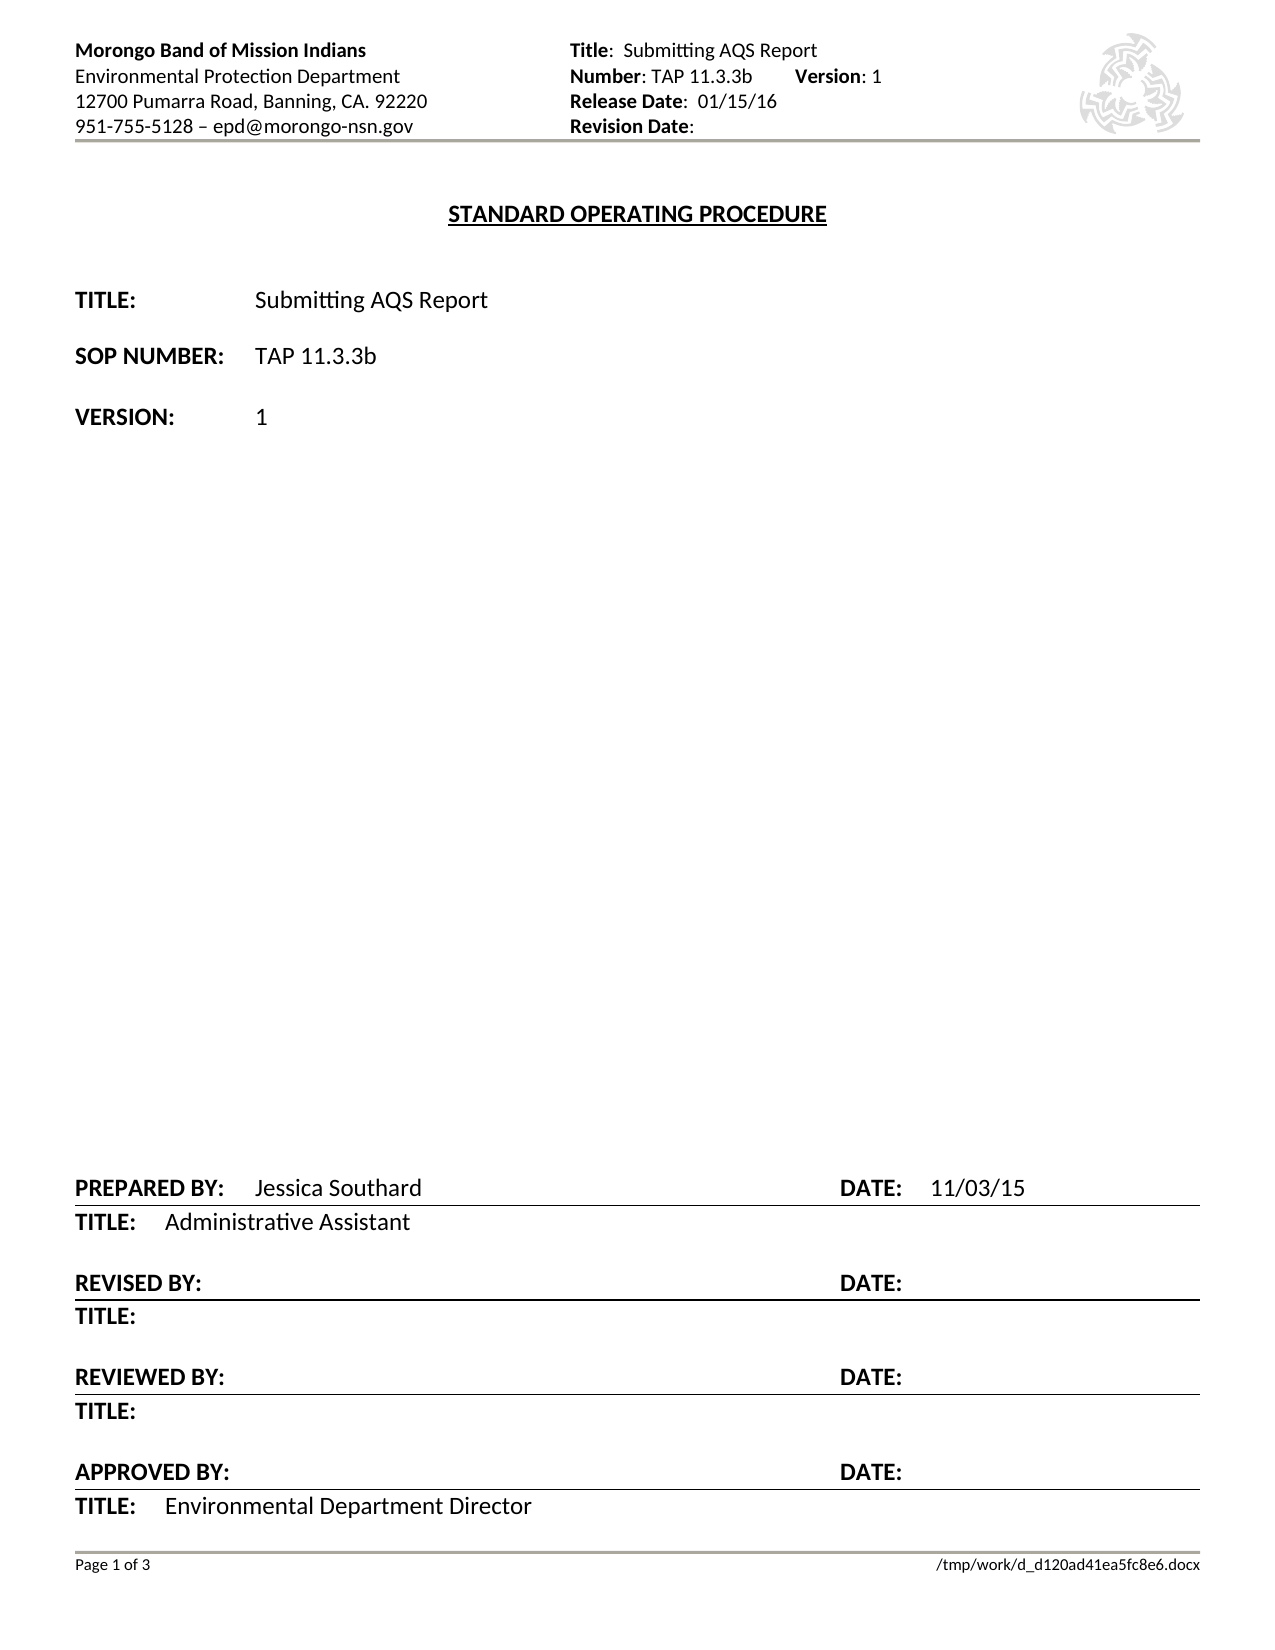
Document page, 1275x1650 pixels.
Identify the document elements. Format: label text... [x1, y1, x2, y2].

text REVIEWED BY: DATE: [75, 1362, 1200, 1394]
text REVISED BY: DATE: [75, 1267, 1200, 1299]
text PREPARED BY: Jessica Southard DATE: 11/03/15 [75, 1172, 1200, 1205]
text TITLE: Submitting AQS Report [75, 284, 1200, 315]
text STANDARD OPERATING PROCEDURE [75, 198, 1200, 229]
text TITLE: [75, 1301, 1200, 1331]
text TITLE: Administrative Assistant [75, 1206, 1200, 1236]
text TITLE: [75, 1395, 1200, 1426]
text SOP NUMBER: TAP 11.3.3b [75, 340, 1200, 371]
text TITLE: Environmental Department Director [75, 1490, 1200, 1520]
text APPROVED BY: DATE: [75, 1456, 1200, 1489]
text VERSION: 1 [75, 401, 1200, 432]
